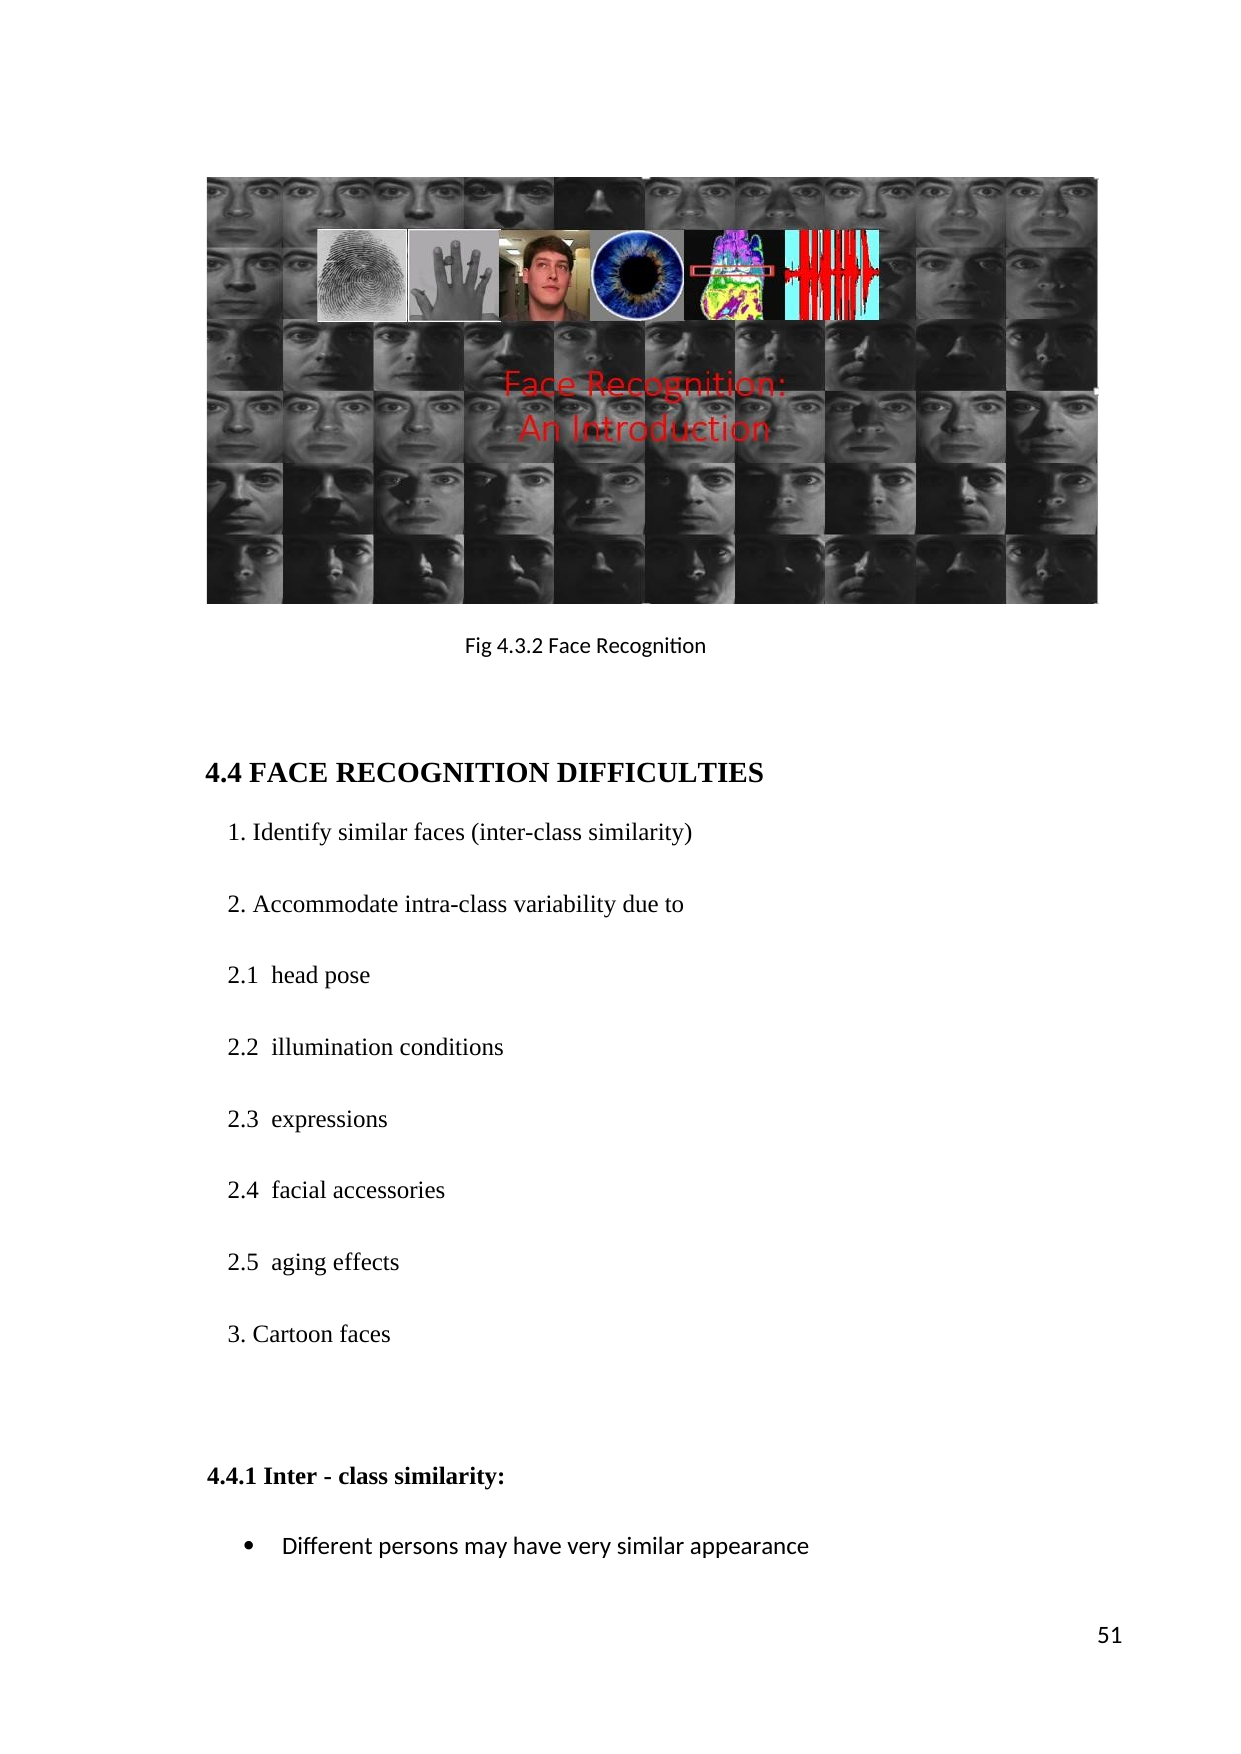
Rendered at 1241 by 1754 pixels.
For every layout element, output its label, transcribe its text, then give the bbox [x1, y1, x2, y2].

list expressions [227, 1104, 1072, 1133]
list Different persons may have very similar appearance [244, 1530, 1072, 1561]
text Fig 4.3.2 Face Recognition [206, 631, 1122, 659]
list illumination conditions [227, 1032, 1072, 1061]
list Accommodate intra-class variability due to [227, 889, 1072, 918]
text 4.4.1 Inter - class similarity: [207, 1461, 1122, 1489]
picture [206, 177, 1099, 604]
list head pose [227, 961, 1072, 989]
list facial accessories [227, 1176, 1072, 1204]
subtitle 4.4 FACE RECOGNITION DIFFICULTIES [205, 755, 1122, 788]
list Cartoon faces [227, 1319, 1072, 1348]
list aging effects [227, 1247, 1072, 1276]
list Identify similar faces (inter-class similarity) [227, 817, 1072, 846]
